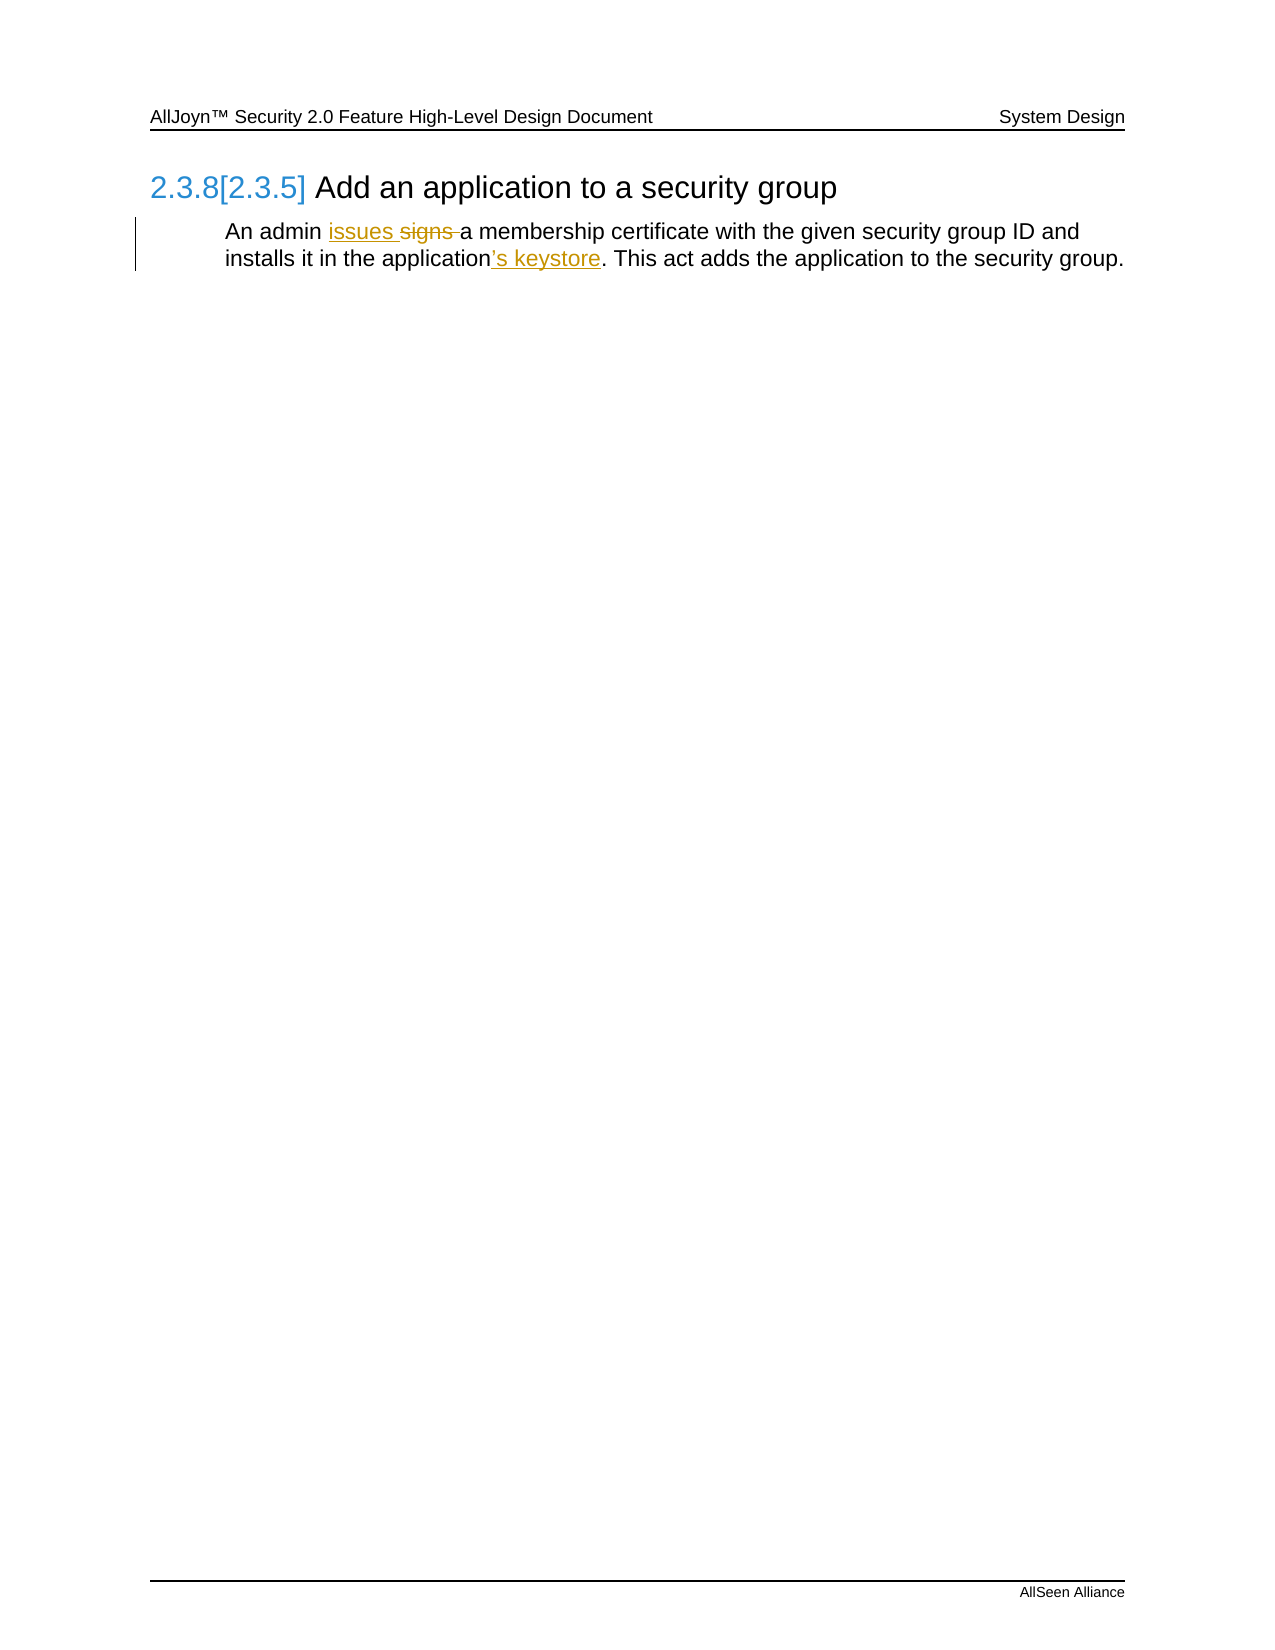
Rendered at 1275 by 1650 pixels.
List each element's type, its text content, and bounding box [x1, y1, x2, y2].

subtitle Add an application to a security group [150, 169, 1125, 205]
text An admin a membership certificate with the given security group ID and installs it in the application. This act adds the application to the security group. [225, 217, 1125, 271]
